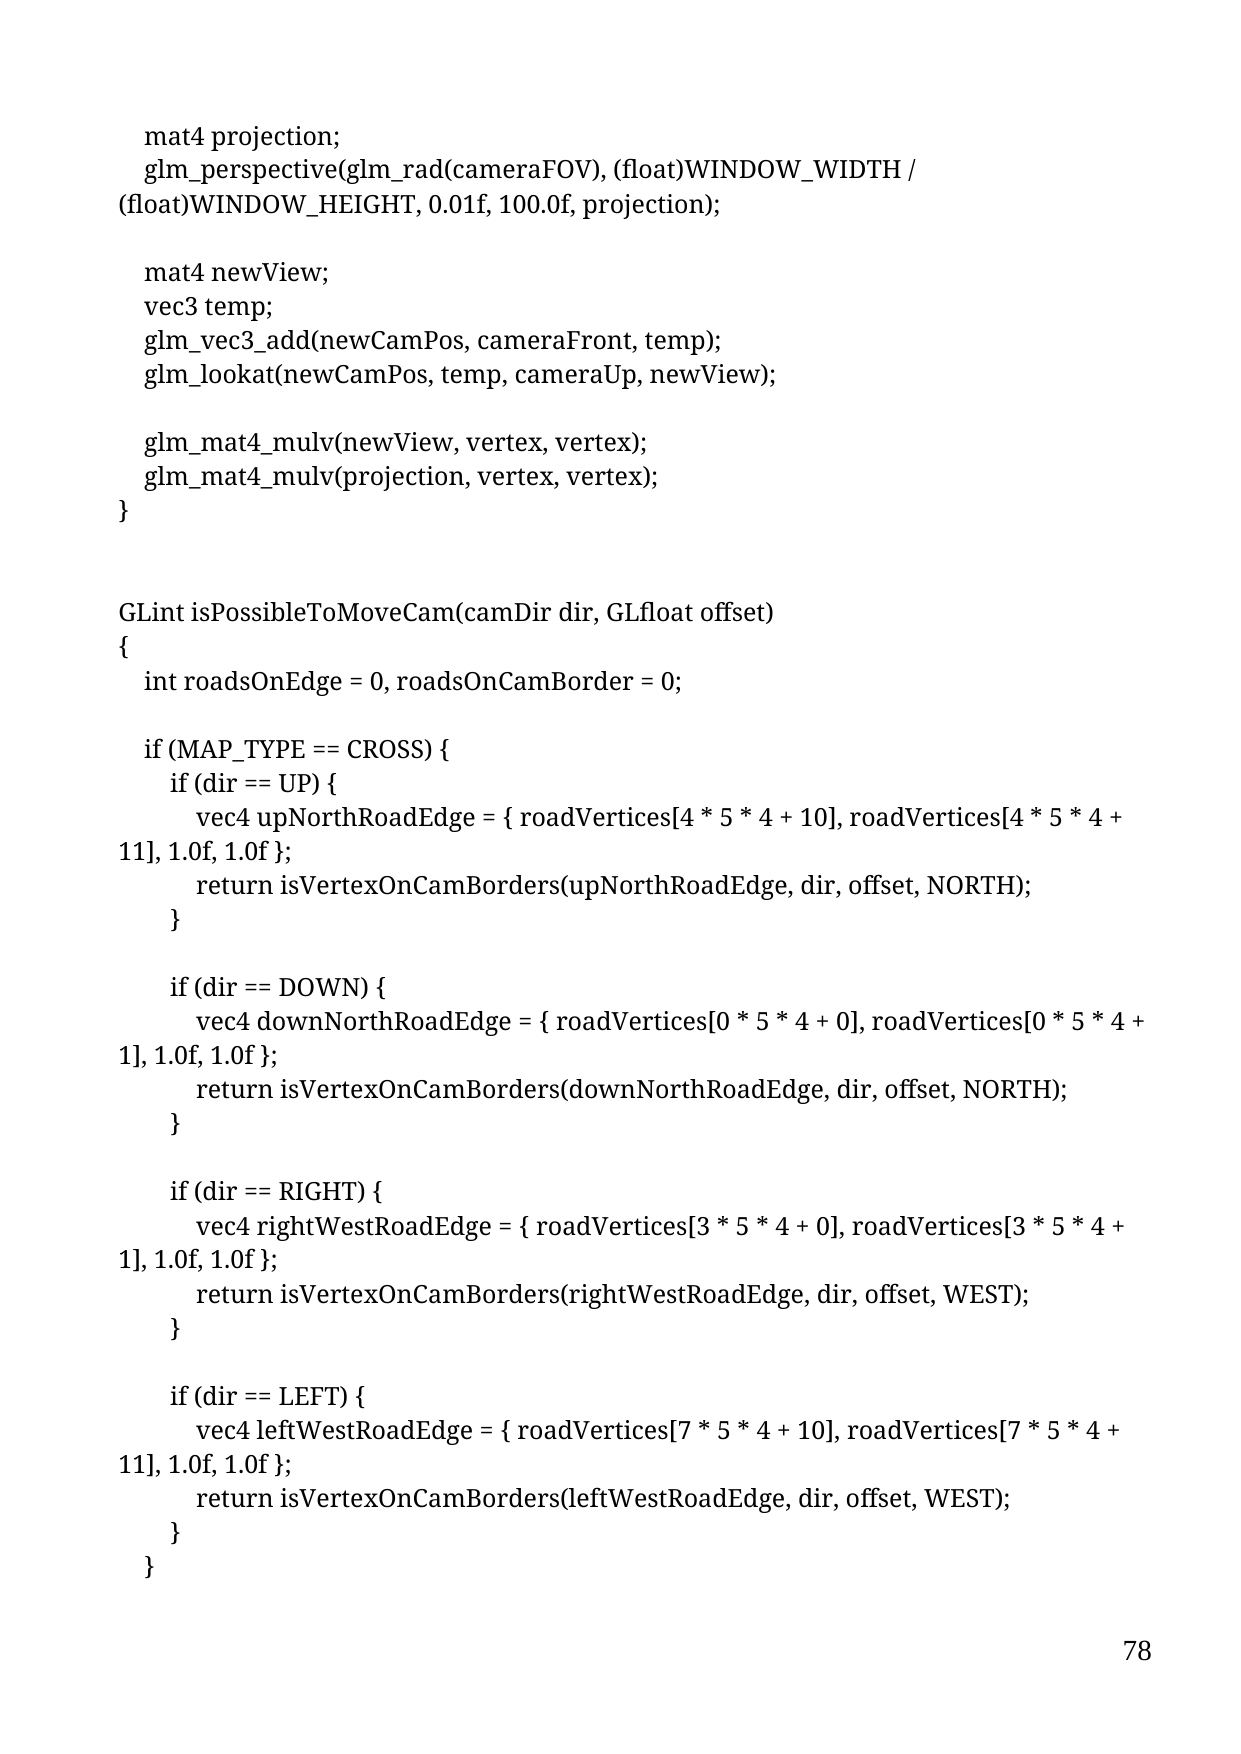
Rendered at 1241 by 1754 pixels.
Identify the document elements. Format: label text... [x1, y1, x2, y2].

text } [118, 1515, 1152, 1549]
text glm_vec3_add(newCamPos, cameraFront, temp); [118, 322, 1152, 357]
text mat4 projection; [118, 118, 1152, 152]
text glm_perspective(glm_rad(cameraFOV), (float)WINDOW_WIDTH / (float)WINDOW_HEIGHT, 0.01f, 100.0f, projection); [118, 152, 1152, 220]
text if (dir == RIGHT) { [118, 1174, 1152, 1208]
text } [118, 493, 1152, 527]
text return isVertexOnCamBorders(downNorthRoadEdge, dir, offset, NORTH); [118, 1072, 1152, 1106]
text if (dir == DOWN) { [118, 970, 1152, 1004]
text return isVertexOnCamBorders(leftWestRoadEdge, dir, offset, WEST); [118, 1481, 1152, 1515]
text mat4 newView; [118, 254, 1152, 288]
text vec4 leftWestRoadEdge = { roadVertices[7 * 5 * 4 + 10], roadVertices[7 * 5 * 4 + 11], 1.0f, 1.0f }; [118, 1412, 1152, 1481]
text if (MAP_TYPE == CROSS) { [118, 731, 1152, 765]
text vec4 downNorthRoadEdge = { roadVertices[0 * 5 * 4 + 0], roadVertices[0 * 5 * 4 + 1], 1.0f, 1.0f }; [118, 1004, 1152, 1072]
text } [118, 902, 1152, 936]
text } [118, 1106, 1152, 1140]
text int roadsOnEdge = 0, roadsOnCamBorder = 0; [118, 663, 1152, 697]
text return isVertexOnCamBorders(upNorthRoadEdge, dir, offset, NORTH); [118, 867, 1152, 902]
text if (dir == LEFT) { [118, 1378, 1152, 1412]
text } [118, 1549, 1152, 1583]
text vec4 upNorthRoadEdge = { roadVertices[4 * 5 * 4 + 10], roadVertices[4 * 5 * 4 + 11], 1.0f, 1.0f }; [118, 799, 1152, 867]
text glm_lookat(newCamPos, temp, cameraUp, newView); [118, 357, 1152, 391]
text } [118, 1310, 1152, 1344]
text return isVertexOnCamBorders(rightWestRoadEdge, dir, offset, WEST); [118, 1276, 1152, 1310]
text if (dir == UP) { [118, 765, 1152, 799]
text vec4 rightWestRoadEdge = { roadVertices[3 * 5 * 4 + 0], roadVertices[3 * 5 * 4 + 1], 1.0f, 1.0f }; [118, 1208, 1152, 1276]
text glm_mat4_mulv(projection, vertex, vertex); [118, 459, 1152, 493]
text GLint isPossibleToMoveCam(camDir dir, GLfloat offset) [118, 595, 1152, 629]
text glm_mat4_mulv(newView, vertex, vertex); [118, 425, 1152, 459]
text vec3 temp; [118, 288, 1152, 322]
text { [118, 629, 1152, 663]
